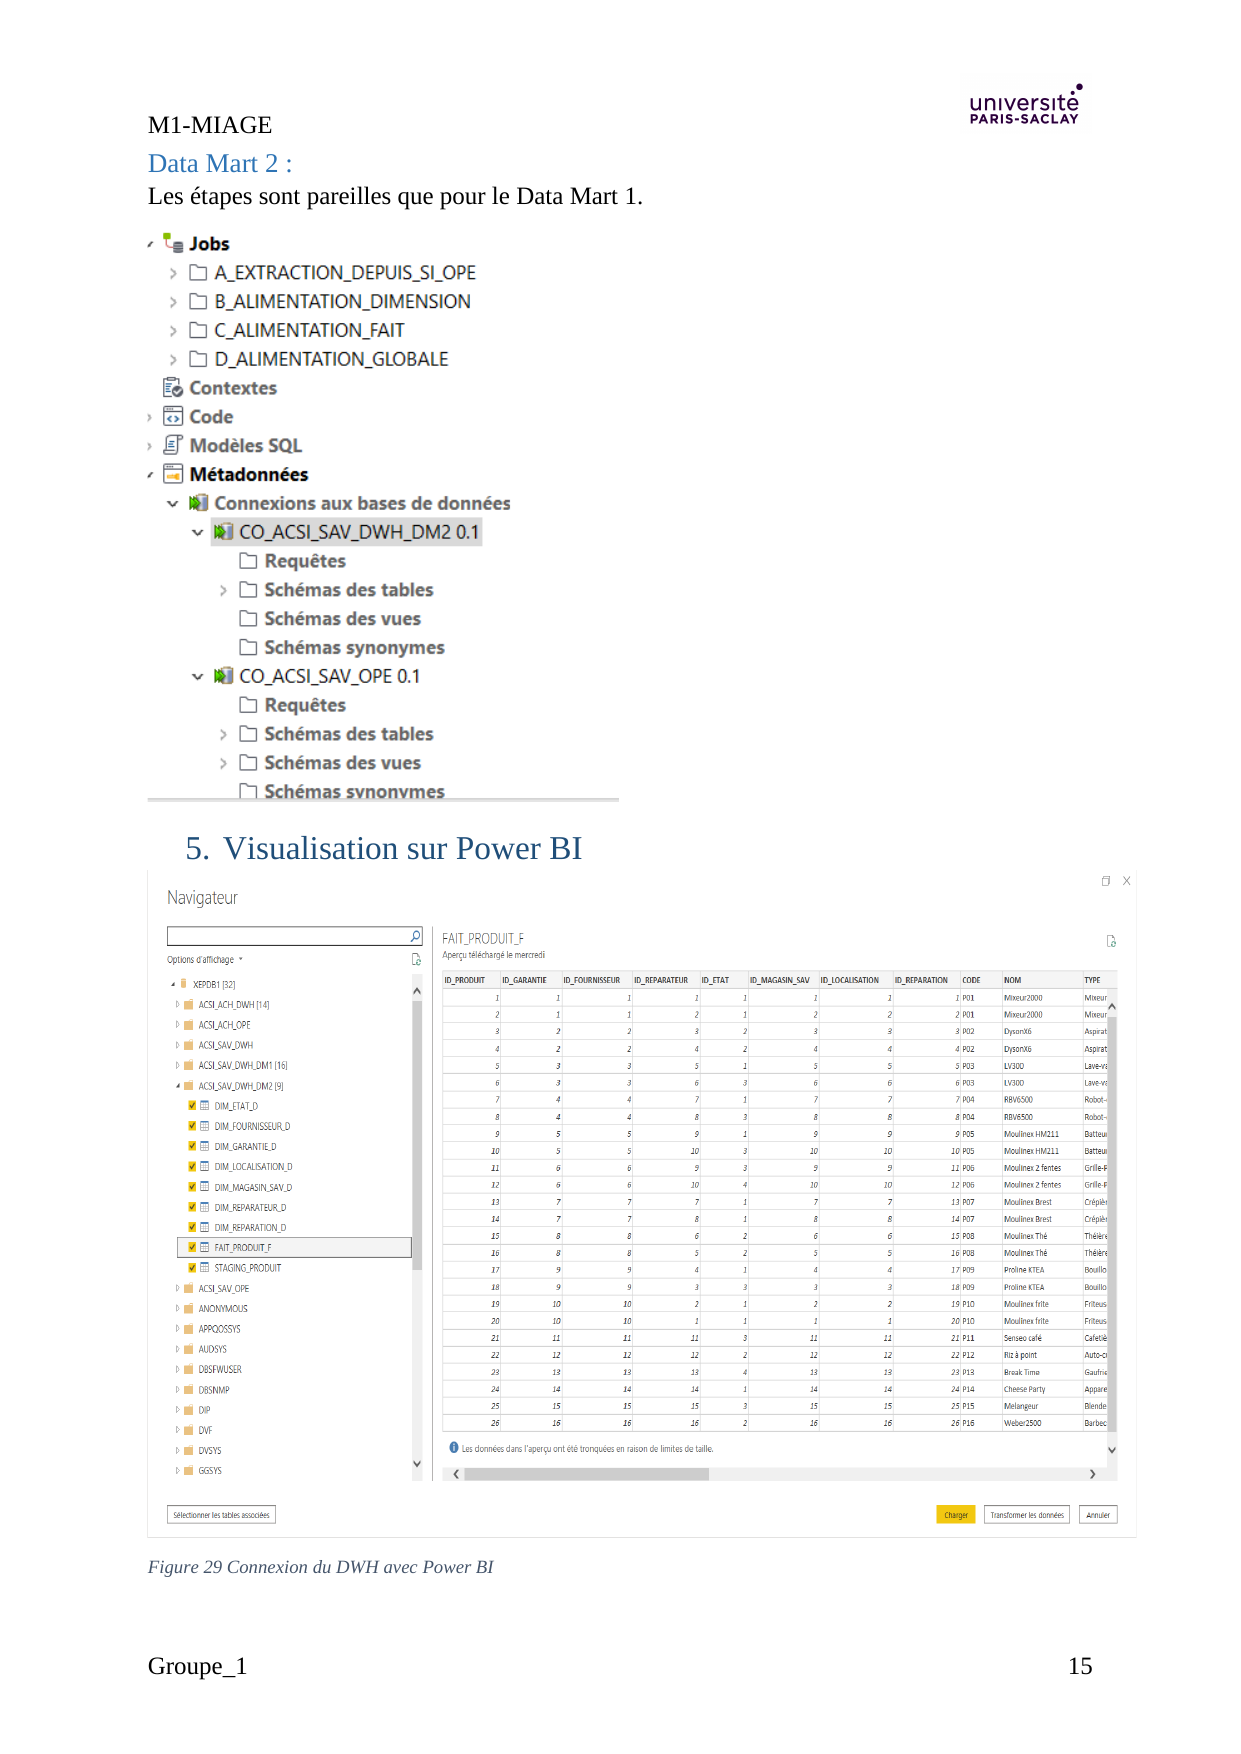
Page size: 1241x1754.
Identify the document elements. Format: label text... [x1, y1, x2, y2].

subtitle Data Mart 2 : [148, 148, 1093, 179]
picture [147, 228, 619, 802]
picture [147, 870, 1137, 1538]
picture [960, 73, 1093, 134]
text Les étapes sont pareilles que pour le Data Mart 1. [148, 181, 1093, 210]
text Figure 29 Connexion du DWH avec Power BI [148, 1556, 1093, 1578]
subtitle Visualisation sur Power BI [185, 829, 1093, 867]
